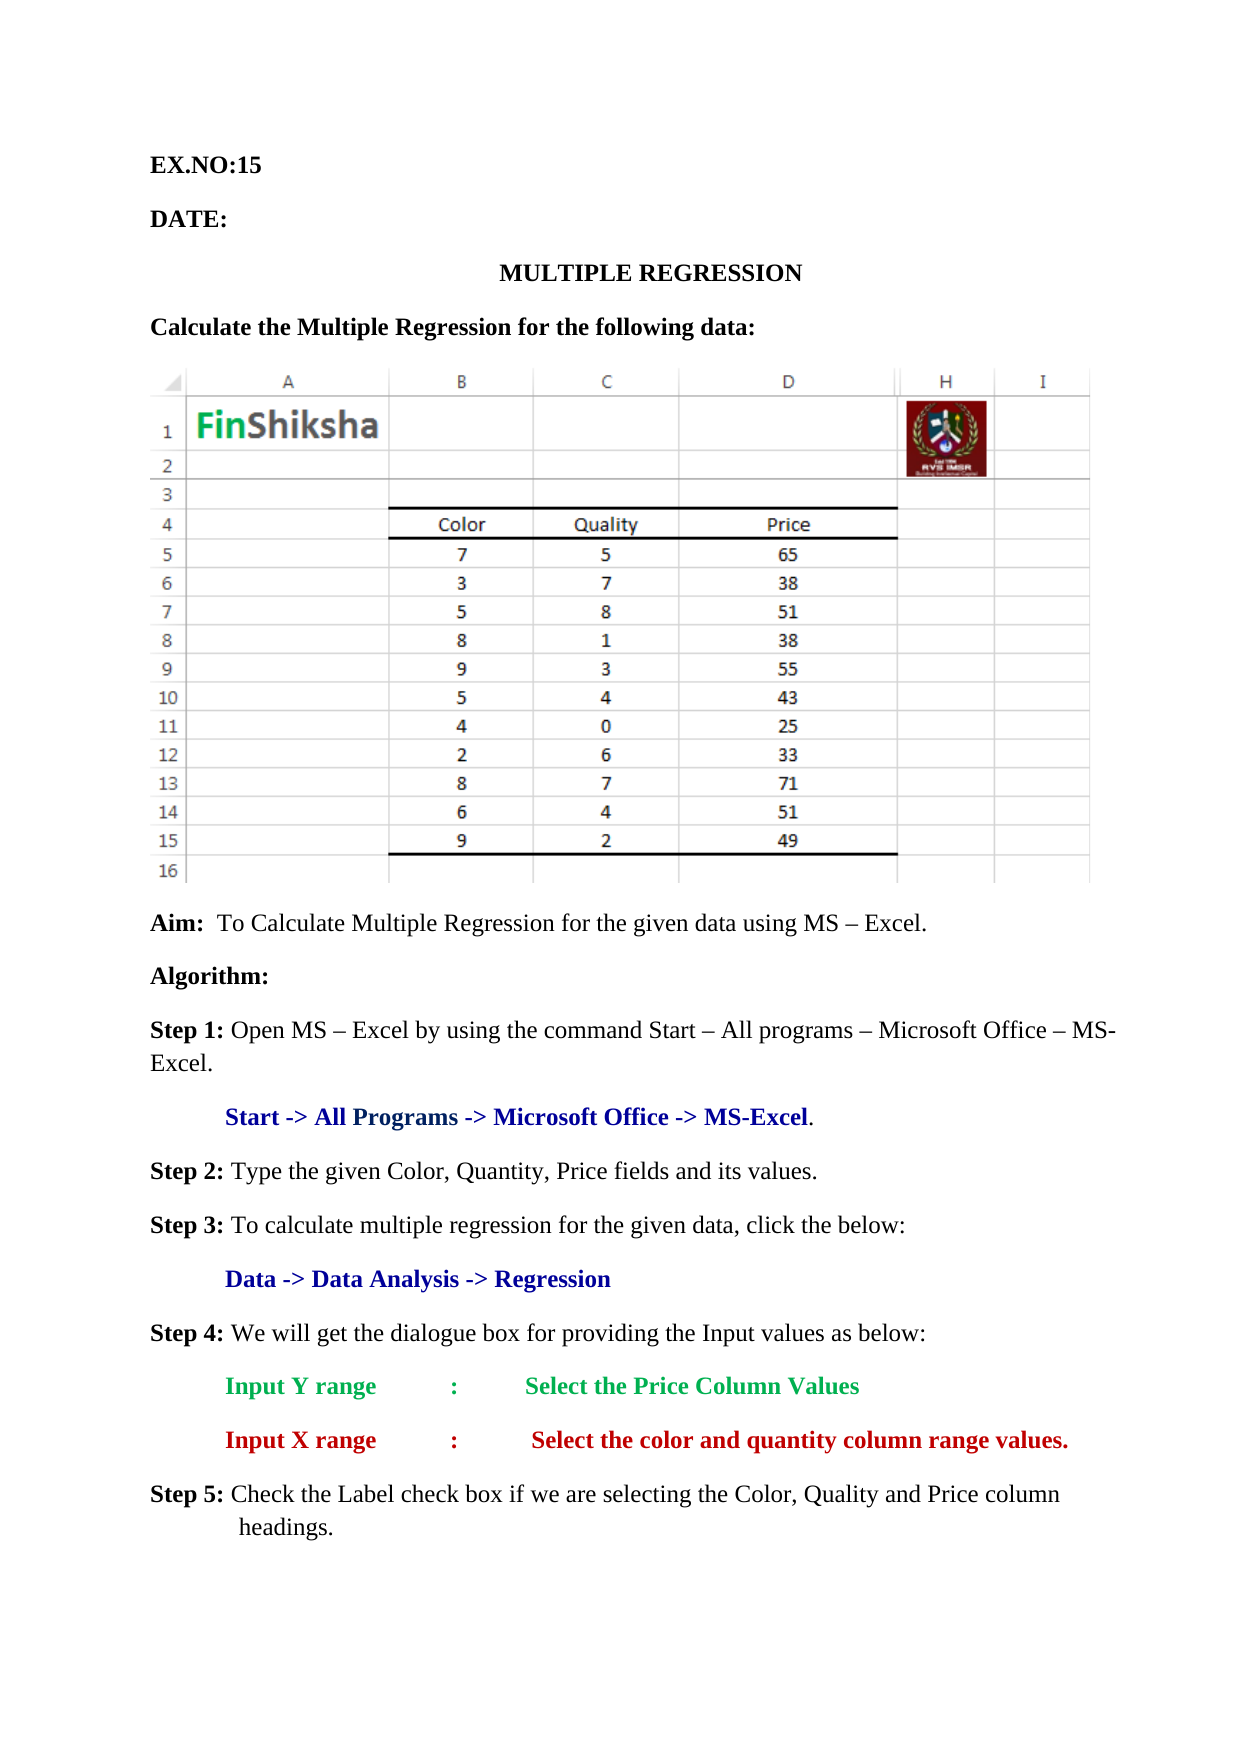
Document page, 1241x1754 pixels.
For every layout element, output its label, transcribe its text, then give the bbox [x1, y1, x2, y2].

text Step 2: Type the given Color, Quantity, Price fields and its values. [150, 1156, 1152, 1185]
text Calculate the Multiple Regression for the following data: [150, 312, 1152, 340]
text EX.NO:15 [150, 150, 1152, 179]
text Data -> Data Analysis -> Regression [150, 1264, 1152, 1292]
text Input X range : Select the color and quantity column range values. [150, 1425, 1152, 1454]
text Aim: To Calculate Multiple Regression for the given data using MS – Excel. [150, 908, 1152, 936]
text MULTIPLE REGRESSION [150, 258, 1152, 286]
text Start -> All Programs -> Microsoft Office -> MS-Excel. [150, 1102, 1152, 1131]
text DATE: [150, 204, 1152, 233]
picture [150, 354, 1091, 883]
text Step 4: We will get the dialogue box for providing the Input values as below: [150, 1318, 1152, 1346]
text Input Y range : Select the Price Column Values [150, 1371, 1152, 1400]
text Step 1: Open MS – Excel by using the command Start – All programs – Microsoft Office – MS-Excel. [150, 1015, 1152, 1077]
text Algorithm: [150, 961, 1152, 990]
text Step 5: Check the Label check box if we are selecting the Color, Quality and Price column headings. [150, 1479, 1152, 1541]
text Step 3: To calculate multiple regression for the given data, click the below: [150, 1210, 1152, 1239]
